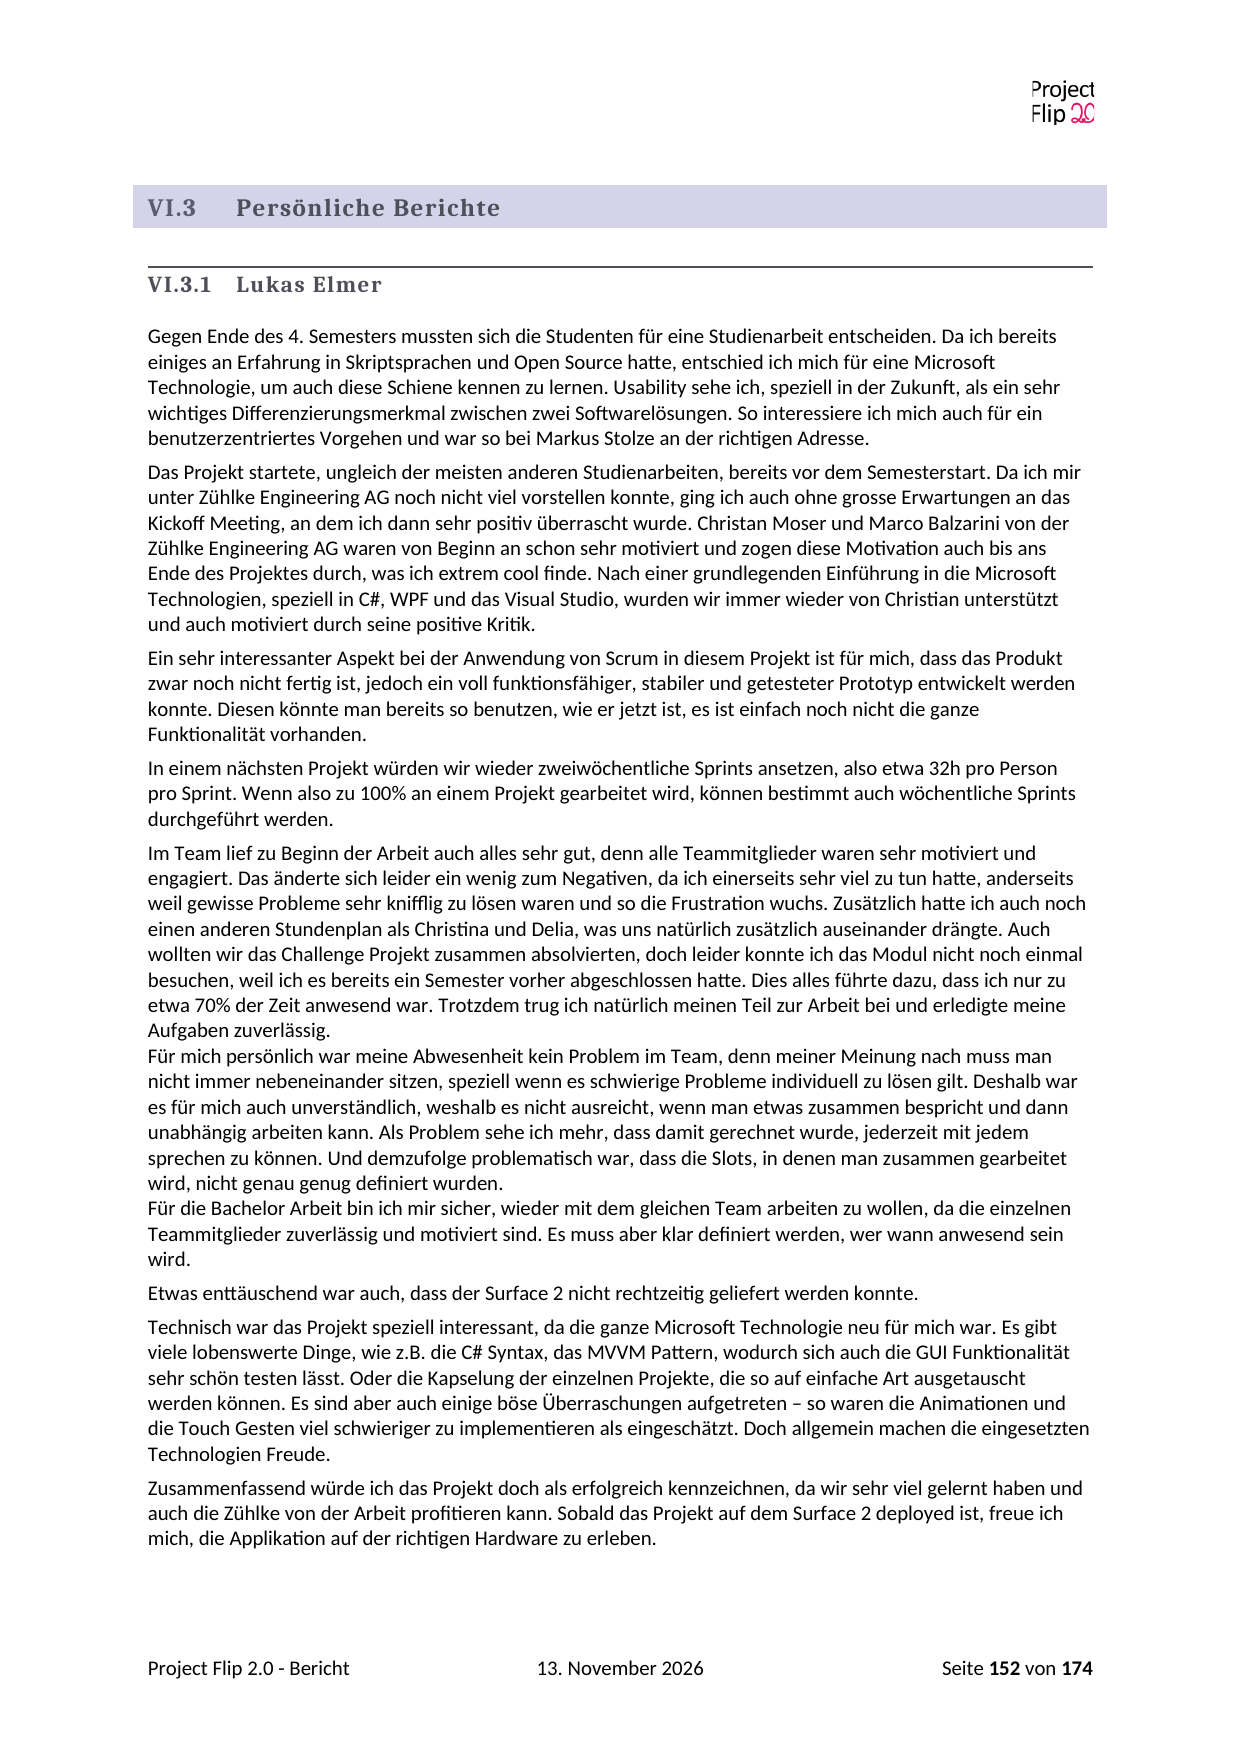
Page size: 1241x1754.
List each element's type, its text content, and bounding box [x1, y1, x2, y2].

text Technisch war das Projekt speziell interessant, da die ganze Microsoft Technologie neu für mich war. Es gibt viele lobenswerte Dinge, wie z.B. die C# Syntax, das MVVM Pattern, wodurch sich auch die GUI Funktionalität sehr schön testen lässt. Oder die Kapselung der einzelnen Projekte, die so auf einfache Art ausgetauscht werden können. Es sind aber auch einige böse Überraschungen aufgetreten – so waren die Animationen und die Touch Gesten viel schwieriger zu implementieren als eingeschätzt. Doch allgemein machen die eingesetzten Technologien Freude. [148, 1314, 1093, 1466]
subtitle Persönliche Berichte [139, 191, 1101, 222]
subtitle Lukas Elmer [148, 268, 1093, 298]
text Gegen Ende des 4. Semesters mussten sich die Studenten für eine Studienarbeit entscheiden. Da ich bereits einiges an Erfahrung in Skriptsprachen und Open Source hatte, entschied ich mich für eine Microsoft Technologie, um auch diese Schiene kennen zu lernen. Usability sehe ich, speziell in der Zukunft, als ein sehr wichtiges Differenzierungsmerkmal zwischen zwei Softwarelösungen. So interessiere ich mich auch für ein benutzerzentriertes Vorgehen und war so bei Markus Stolze an der richtigen Adresse. [148, 323, 1093, 451]
text Das Projekt startete, ungleich der meisten anderen Studienarbeiten, bereits vor dem Semesterstart. Da ich mir unter Zühlke Engineering AG noch nicht viel vorstellen konnte, ging ich auch ohne grosse Erwartungen an das Kickoff Meeting, an dem ich dann sehr positiv überrascht wurde. Christan Moser und Marco Balzarini von der Zühlke Engineering AG waren von Beginn an schon sehr motiviert und zogen diese Motivation auch bis ans Ende des Projektes durch, was ich extrem cool finde. Nach einer grundlegenden Einführung in die Microsoft Technologien, speziell in C#, WPF und das Visual Studio, wurden wir immer wieder von Christian unterstützt und auch motiviert durch seine positive Kritik. [148, 459, 1093, 637]
text Im Team lief zu Beginn der Arbeit auch alles sehr gut, denn alle Teammitglieder waren sehr motiviert und engagiert. Das änderte sich leider ein wenig zum Negativen, da ich einerseits sehr viel zu tun hatte, anderseits weil gewisse Probleme sehr knifflig zu lösen waren und so die Frustration wuchs. Zusätzlich hatte ich auch noch einen anderen Stundenplan als Christina und Delia, was uns natürlich zusätzlich auseinander drängte. Auch wollten wir das Challenge Projekt zusammen absolvierten, doch leider konnte ich das Modul nicht noch einmal besuchen, weil ich es bereits ein Semester vorher abgeschlossen hatte. Dies alles führte dazu, dass ich nur zu etwa 70% der Zeit anwesend war. Trotzdem trug ich natürlich meinen Teil zur Arbeit bei und erledigte meine Aufgaben zuverlässig. Für mich persönlich war meine Abwesenheit kein Problem im Team, denn meiner Meinung nach muss man nicht immer nebeneinander sitzen, speziell wenn es schwierige Probleme individuell zu lösen gilt. Deshalb war es für mich auch unverständlich, weshalb es nicht ausreicht, wenn man etwas zusammen bespricht und dann unabhängig arbeiten kann. Als Problem sehe ich mehr, dass damit gerechnet wurde, jederzeit mit jedem sprechen zu können. Und demzufolge problematisch war, dass die Slots, in denen man zusammen gearbeitet wird, nicht genau genug definiert wurden. Für die Bachelor Arbeit bin ich mir sicher, wieder mit dem gleichen Team arbeiten zu wollen, da die einzelnen Teammitglieder zuverlässig und motiviert sind. Es muss aber klar definiert werden, wer wann anwesend sein wird. [148, 840, 1093, 1272]
text Ein sehr interessanter Aspekt bei der Anwendung von Scrum in diesem Projekt ist für mich, dass das Produkt zwar noch nicht fertig ist, jedoch ein voll funktionsfähiger, stabiler und getesteter Prototyp entwickelt werden konnte. Diesen könnte man bereits so benutzen, wie er jetzt ist, es ist einfach noch nicht die ganze Funktionalität vorhanden. [148, 645, 1093, 747]
text In einem nächsten Projekt würden wir wieder zweiwöchentliche Sprints ansetzen, also etwa 32h pro Person pro Sprint. Wenn also zu 100% an einem Projekt gearbeitet wird, können bestimmt auch wöchentliche Sprints durchgeführt werden. [148, 755, 1093, 831]
text Zusammenfassend würde ich das Projekt doch als erfolgreich kennzeichnen, da wir sehr viel gelernt haben und auch die Zühlke von der Arbeit profitieren kann. Sobald das Projekt auf dem Surface 2 deployed ist, freue ich mich, die Applikation auf der richtigen Hardware zu erleben. [148, 1475, 1093, 1551]
text Etwas enttäuschend war auch, dass der Surface 2 nicht rechtzeitig geliefert werden konnte. [148, 1280, 1093, 1306]
picture [1081, 79, 1097, 124]
